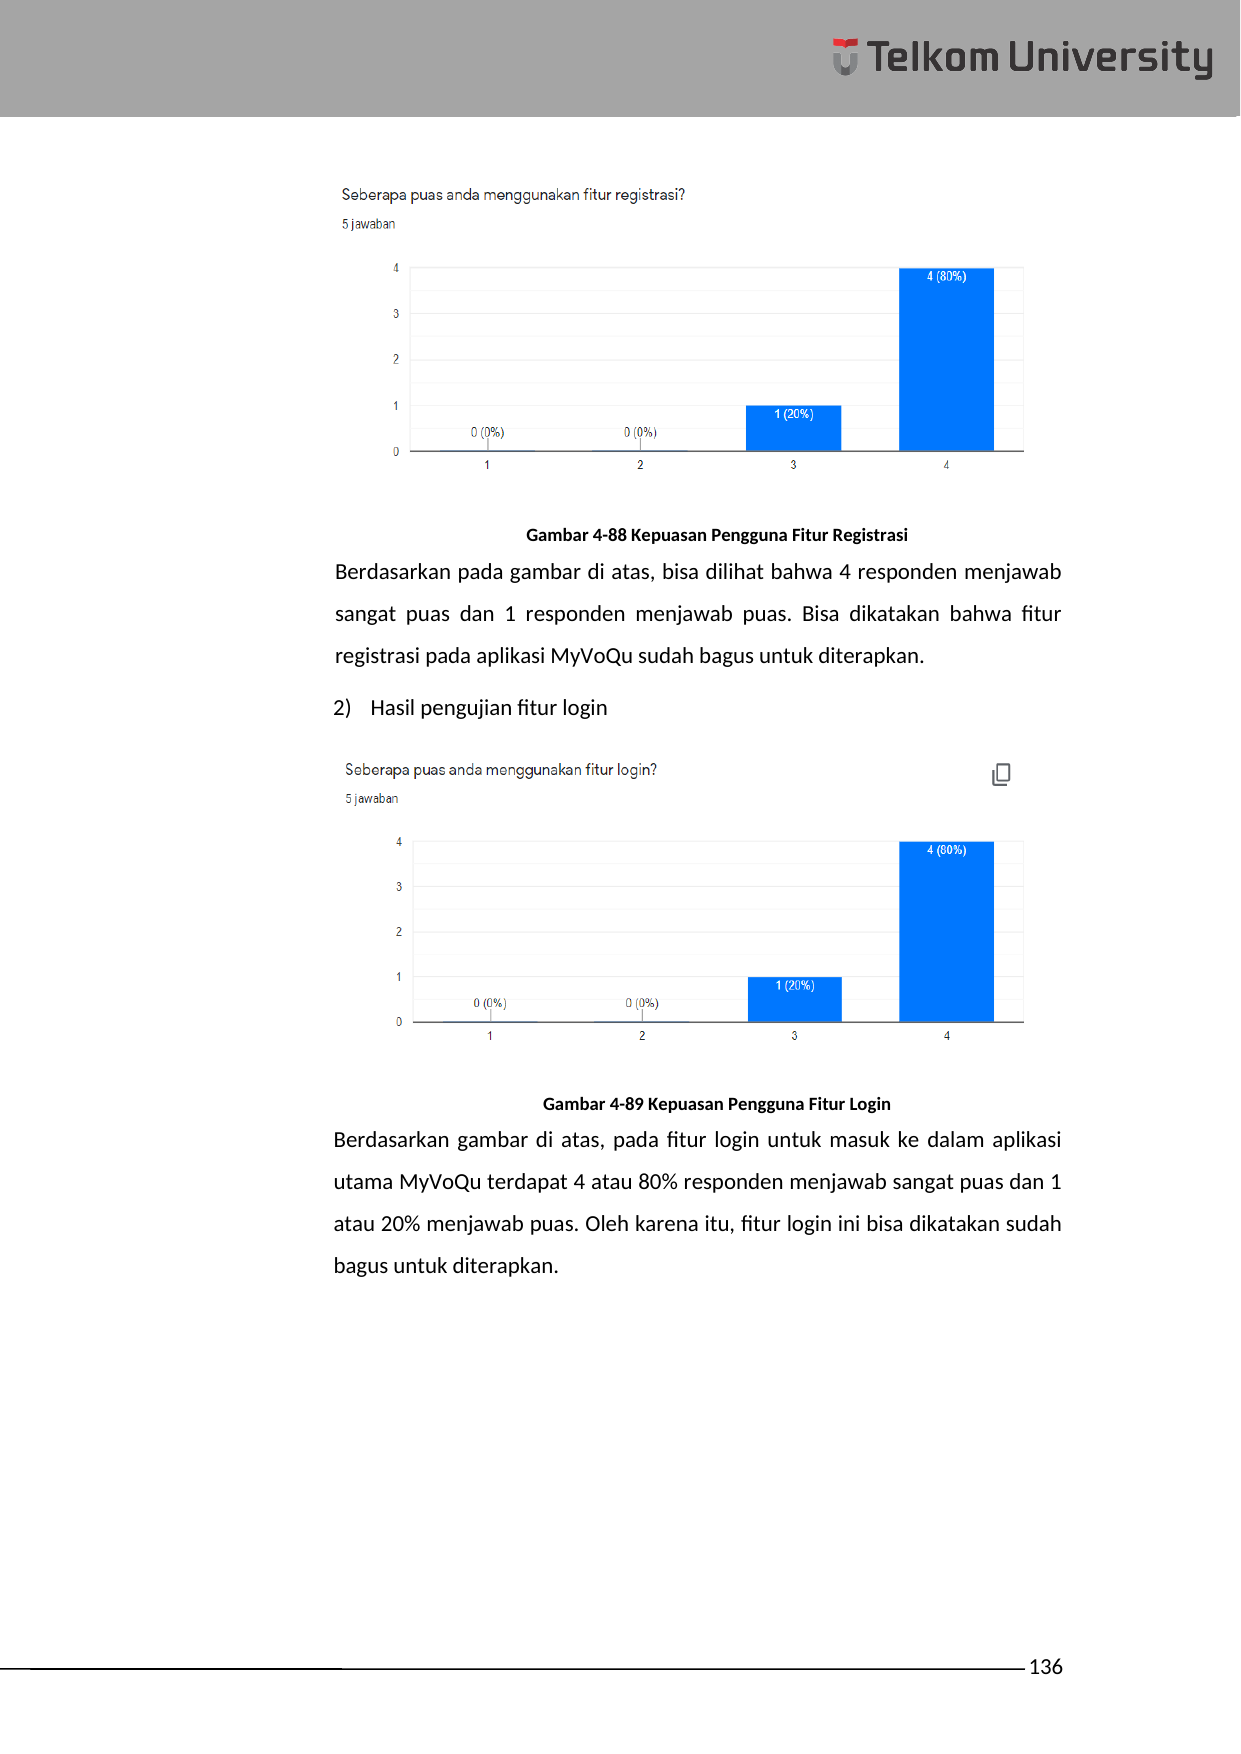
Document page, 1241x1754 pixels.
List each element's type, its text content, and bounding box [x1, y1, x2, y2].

text Berdasarkan pada gambar di atas, bisa dilihat bahwa 4 responden menjawab sangat puas dan 1 responden menjawab puas. Bisa dikatakan bahwa fitur registrasi pada aplikasi MyVoQu sudah bagus untuk diterapkan. [335, 557, 1063, 669]
picture [332, 177, 1029, 499]
text Berdasarkan gambar di atas, pada fitur login untuk masuk ke dalam aplikasi utama MyVoQu terdapat 4 atau 80% responden menjawab sangat puas dan 1 atau 20% menjawab puas. Oleh karena itu, fitur login ini bisa dikatakan sudah bagus untuk diterapkan. [333, 1125, 1063, 1279]
picture [332, 745, 1029, 1068]
list Hasil pengujian fitur login [333, 693, 1063, 721]
picture [833, 38, 1213, 80]
